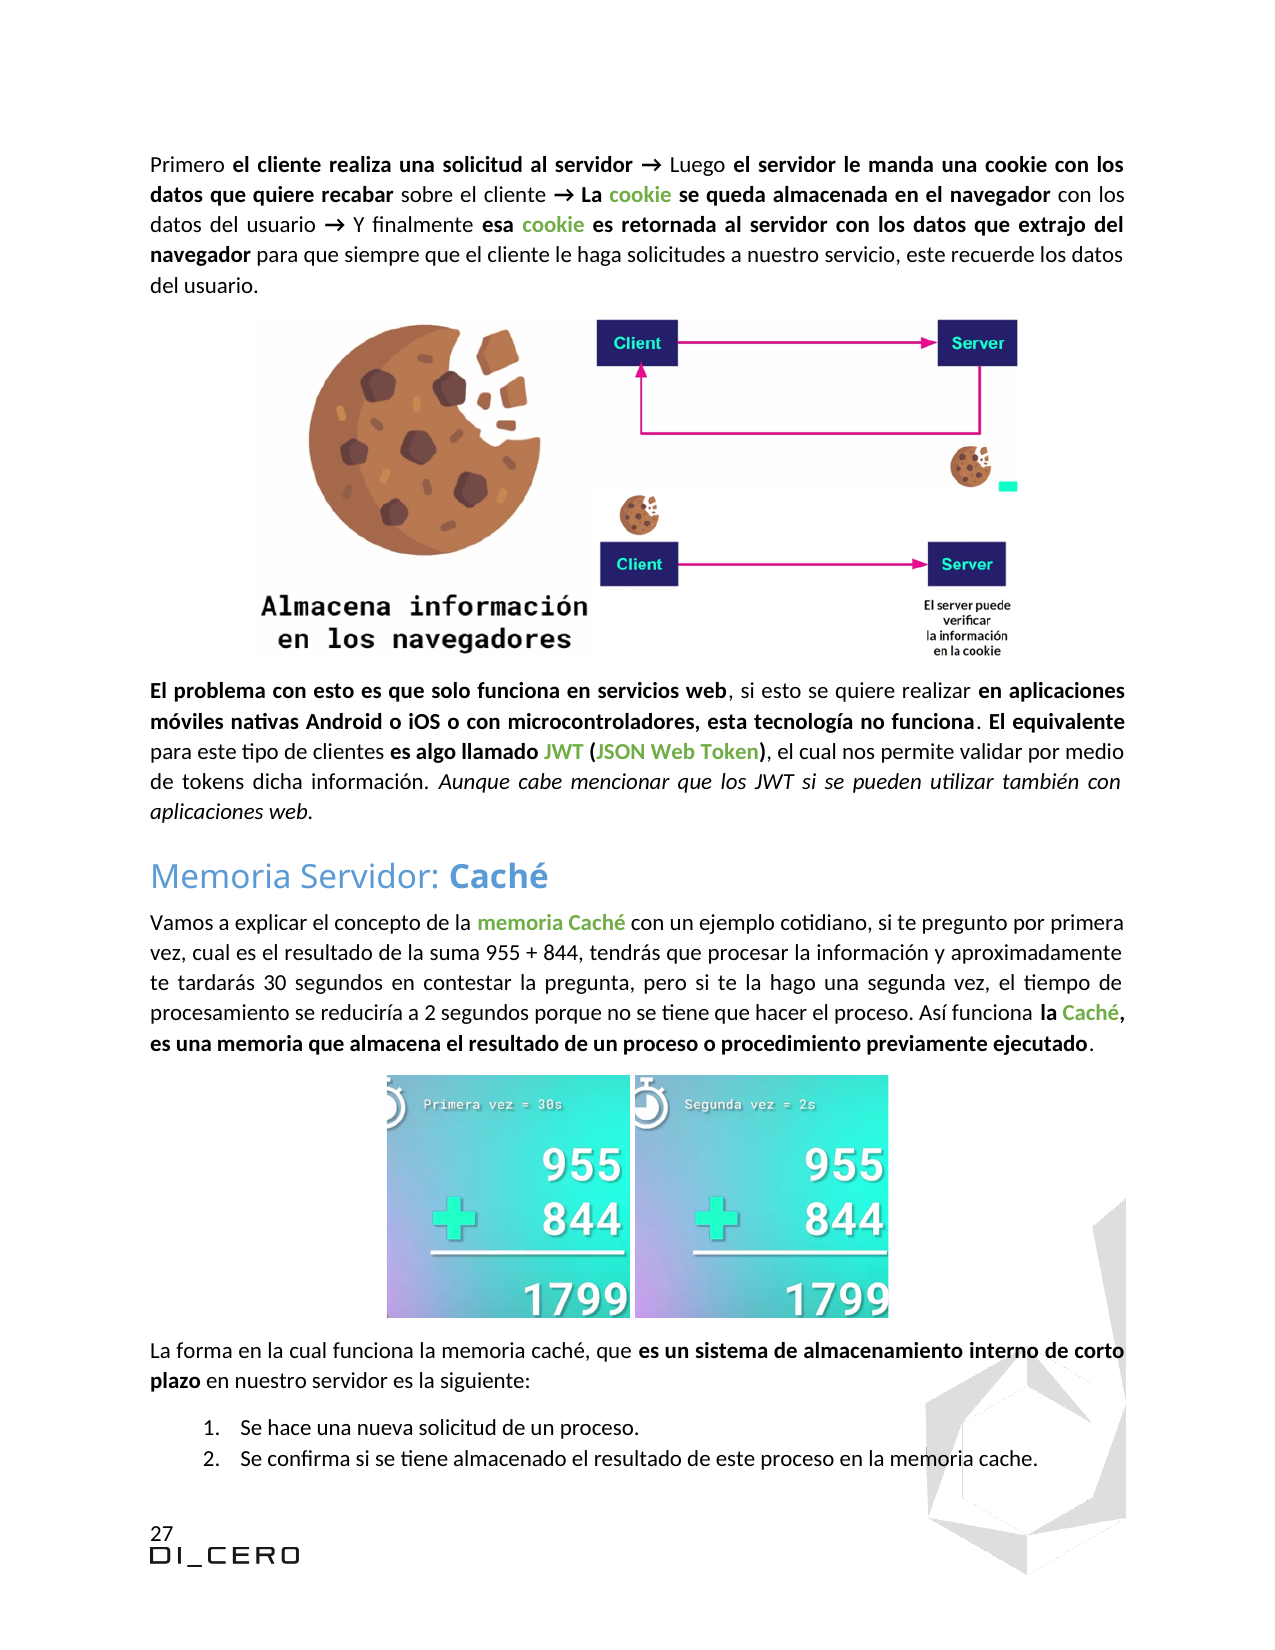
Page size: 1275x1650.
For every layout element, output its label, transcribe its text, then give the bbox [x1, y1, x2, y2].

text Primero el cliente realiza una solicitud al servidor → Luego el servidor le manda una cookie con los datos que quiere recabar sobre el cliente → La cookie se queda almacenada en el navegador con los datos del usuario → Y finalmente esa cookie es retornada al servidor con los datos que extrajo del navegador para que siempre que el cliente le haga solicitudes a nuestro servicio, este recuerde los datos del usuario. [150, 150, 1125, 299]
list Se hace una nueva solicitud de un proceso. [203, 1413, 1125, 1442]
text La forma en la cual funciona la memoria caché, que es un sistema de almacenamiento interno de corto plazo en nuestro servidor es la siguiente: [150, 1336, 1125, 1395]
picture [386, 1075, 630, 1318]
text Vamos a explicar el concepto de la memoria Caché con un ejemplo cotidiano, si te pregunto por primera vez, cual es el resultado de la suma 955 + 844, tendrás que procesar la información y aproximadamente te tardarás 30 segundos en contestar la pregunta, pero si te la hago una segunda vez, el tiempo de procesamiento se reduciría a 2 segundos porque no se tiene que hacer el proceso. Así funciona la Caché, es una memoria que almacena el resultado de un proceso o procedimiento previamente ejecutado. [150, 908, 1125, 1057]
picture [635, 1075, 889, 1318]
picture [150, 1547, 299, 1567]
subtitle Memoria Servidor: Caché [150, 853, 1125, 898]
picture [925, 1198, 1126, 1575]
text El problema con esto es que solo funciona en servicios web, si esto se quiere realizar en aplicaciones móviles nativas Android o iOS o con microcontroladores, esta tecnología no funciona. El equivalente para este tipo de clientes es algo llamado JWT (JSON Web Token), el cual nos permite validar por medio de tokens dicha información. Aunque cabe mencionar que los JWT si se pueden utilizar también con aplicaciones web. [150, 677, 1125, 825]
list Se confirma si se tiene almacenado el resultado de este proceso en la memoria cache. [203, 1444, 1125, 1472]
picture [595, 317, 1018, 658]
picture [257, 318, 590, 658]
